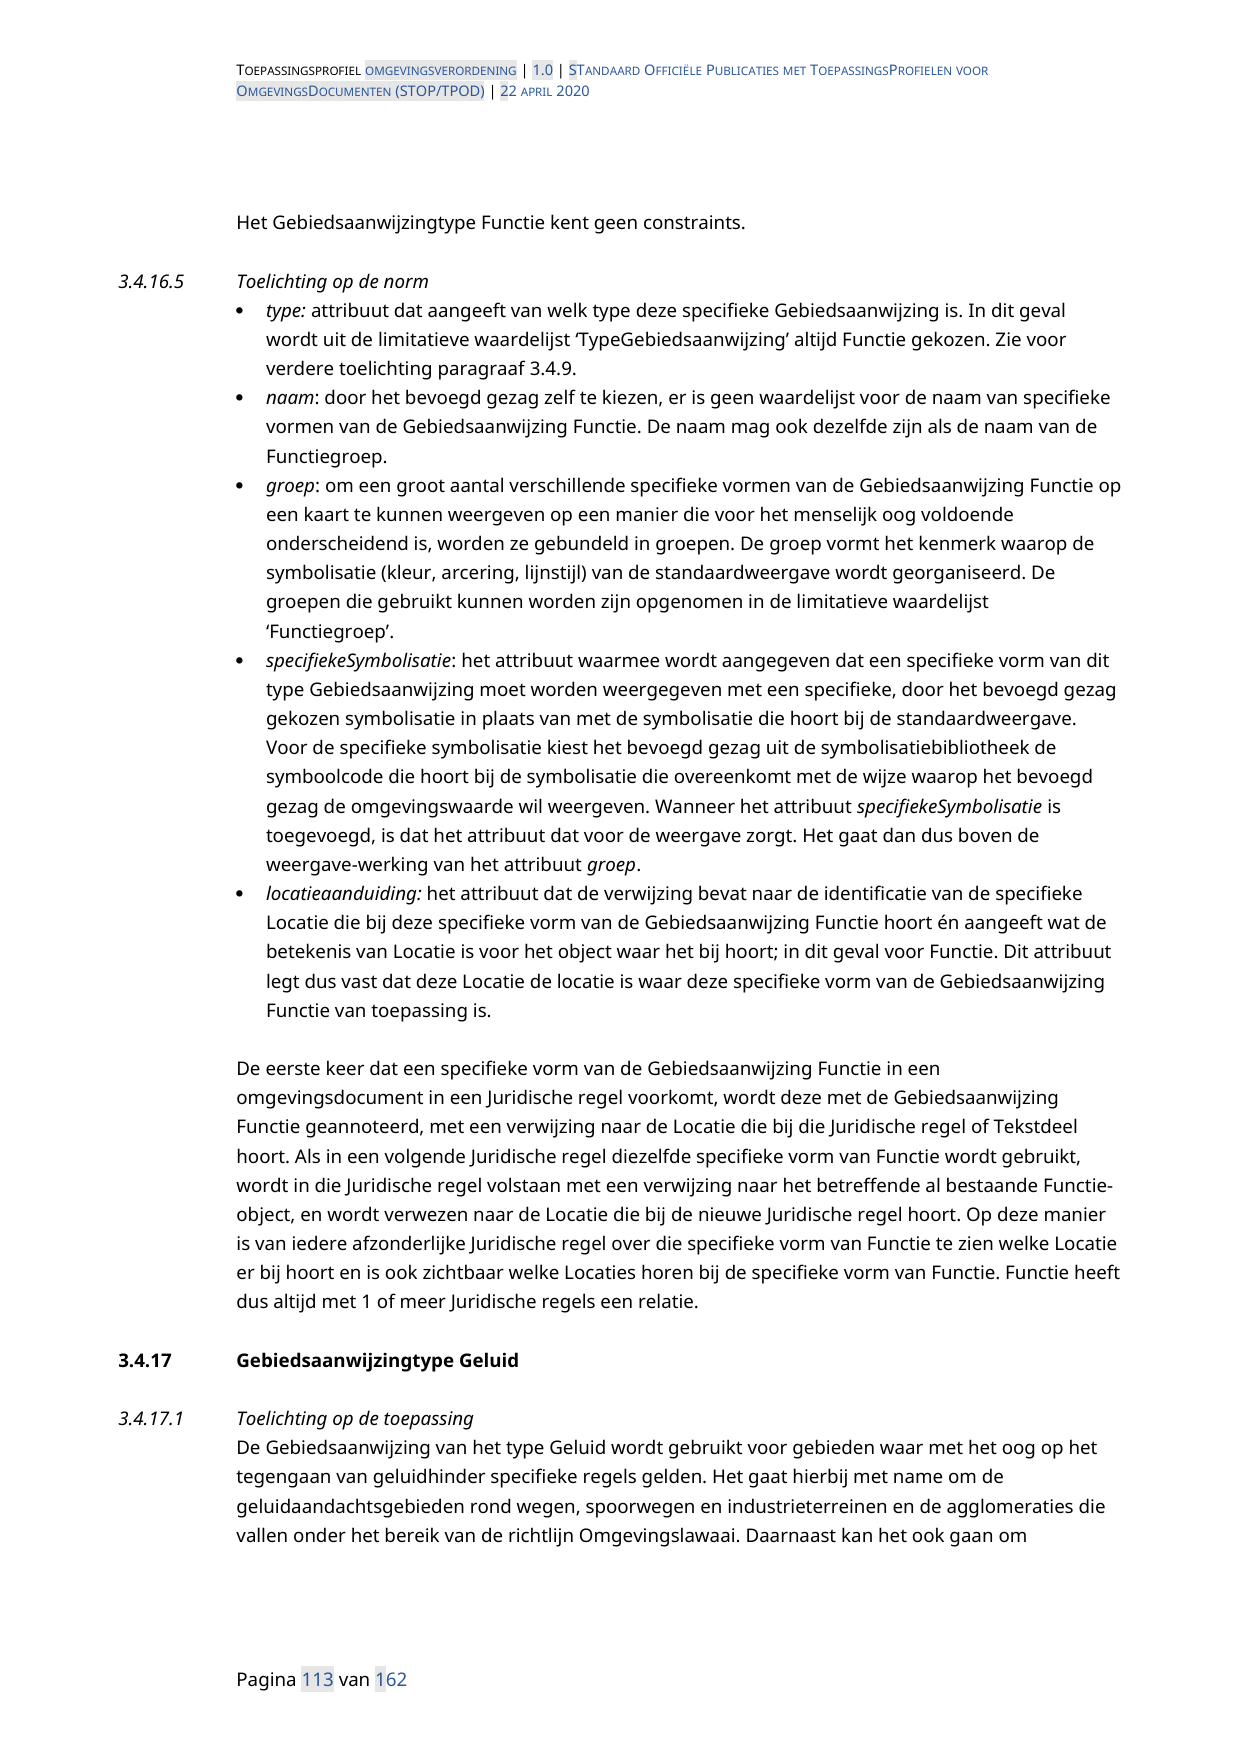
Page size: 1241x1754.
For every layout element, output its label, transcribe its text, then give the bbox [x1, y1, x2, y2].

text De eerste keer dat een specifieke vorm van de Gebiedsaanwijzing Functie in een omgevingsdocument in een Juridische regel voorkomt, wordt deze met de Gebiedsaanwijzing Functie geannoteerd, met een verwijzing naar de Locatie die bij die Juridische regel of Tekstdeel hoort. Als in een volgende Juridische regel diezelfde specifieke vorm van Functie wordt gebruikt, wordt in die Juridische regel volstaan met een verwijzing naar het betreffende al bestaande Functie-object, en wordt verwezen naar de Locatie die bij de nieuwe Juridische regel hoort. Op deze manier is van iedere afzonderlijke Juridische regel over die specifieke vorm van Functie te zien welke Locatie er bij hoort en is ook zichtbaar welke Locaties horen bij de specifieke vorm van Functie. Functie heeft dus altijd met 1 of meer Juridische regels een relatie. [236, 1052, 1122, 1315]
text naam: door het bevoegd gezag zelf te kiezen, er is geen waardelijst voor de naam van specifieke vormen van de Gebiedsaanwijzing Functie. De naam mag ook dezelfde zijn als de naam van de Functiegroep. [236, 381, 1122, 469]
subtitle Toelichting op de norm [118, 265, 1122, 294]
text groep: om een groot aantal verschillende specifieke vormen van de Gebiedsaanwijzing Functie op een kaart te kunnen weergeven op een manier die voor het menselijk oog voldoende onderscheidend is, worden ze gebundeld in groepen. De groep vormt het kenmerk waarop de symbolisatie (kleur, arcering, lijnstijl) van de standaardweergave wordt georganiseerd. De groepen die gebruikt kunnen worden zijn opgenomen in de limitatieve waardelijst ‘Functiegroep’. [236, 469, 1122, 644]
text type: attribuut dat aangeeft van welk type deze specifieke Gebiedsaanwijzing is. In dit geval wordt uit de limitatieve waardelijst ‘TypeGebiedsaanwijzing’ altijd Functie gekozen. Zie voor verdere toelichting paragraaf 6.4.9. [236, 294, 1122, 381]
text specifiekeSymbolisatie: het attribuut waarmee wordt aangegeven dat een specifieke vorm van dit type Gebiedsaanwijzing moet worden weergegeven met een specifieke, door het bevoegd gezag gekozen symbolisatie in plaats van met de symbolisatie die hoort bij de standaardweergave. Voor de specifieke symbolisatie kiest het bevoegd gezag uit de symbolisatiebibliotheek de symboolcode die hoort bij de symbolisatie die overeenkomt met de wijze waarop het bevoegd gezag de omgevingswaarde wil weergeven. Wanneer het attribuut specifiekeSymbolisatie is toegevoegd, is dat het attribuut dat voor de weergave zorgt. Het gaat dan dus boven de weergave-werking van het attribuut groep. [236, 644, 1122, 877]
text locatieaanduiding: het attribuut dat de verwijzing bevat naar de identificatie van de specifieke Locatie die bij deze specifieke vorm van de Gebiedsaanwijzing Functie hoort én aangeeft wat de betekenis van Locatie is voor het object waar het bij hoort; in dit geval voor Functie. Dit attribuut legt dus vast dat deze Locatie de locatie is waar deze specifieke vorm van de Gebiedsaanwijzing Functie van toepassing is. [236, 877, 1122, 1023]
subtitle Toelichting op de toepassing [118, 1402, 1122, 1431]
subtitle Gebiedsaanwijzingtype Geluid [118, 1344, 1122, 1373]
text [236, 1431, 1122, 1548]
text Het Gebiedsaanwijzingtype Functie kent geen constraints. [236, 206, 1122, 236]
